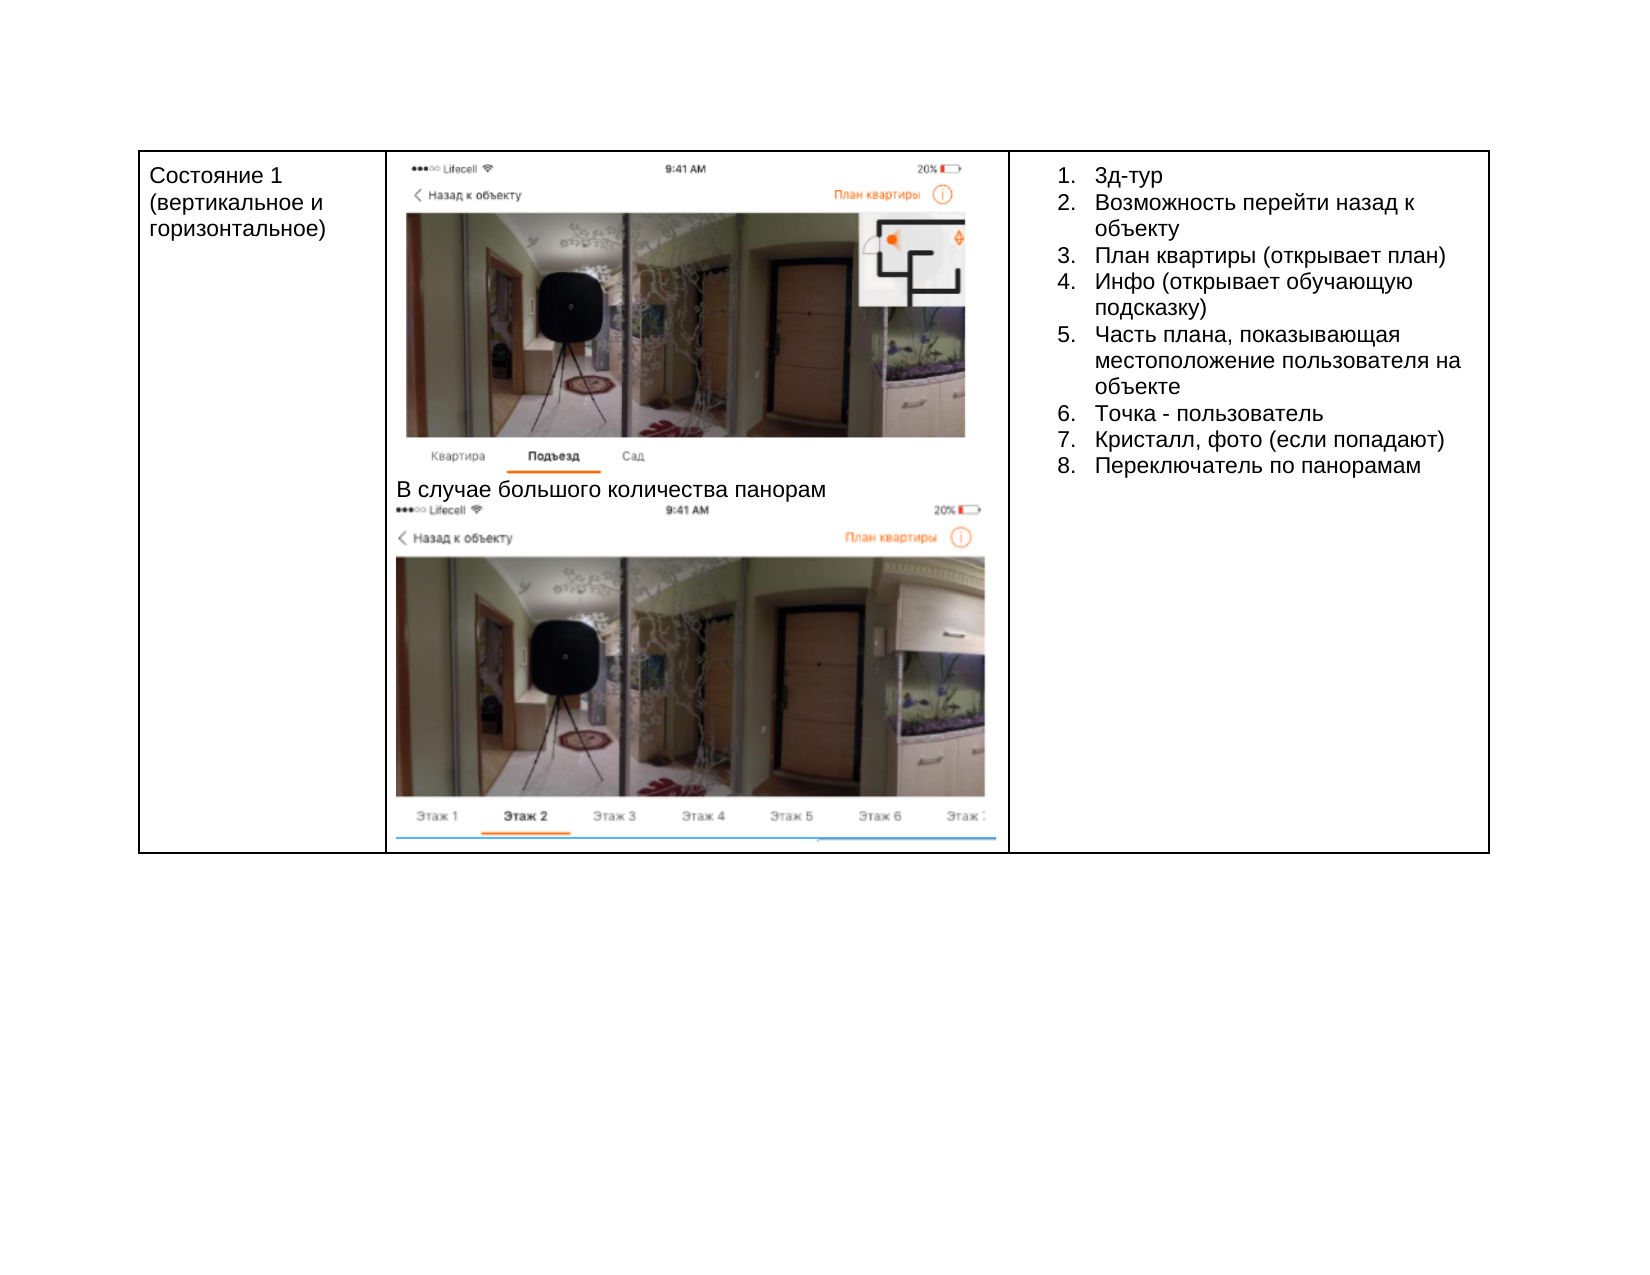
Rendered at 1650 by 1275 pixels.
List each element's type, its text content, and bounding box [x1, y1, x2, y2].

picture [396, 162, 978, 476]
picture [396, 502, 997, 842]
table_cell 3д-тур Возможность перейти назад к объекту План квартиры (открывает план) Инфо (открывает обучающую подсказку) Часть плана, показывающая местоположение пользователя на объекте Точка - пользователь Кристалл, фото (если попадают) Переключатель по панорамам [1010, 152, 1488, 852]
table_cell Состояние 1 (вертикальное и горизонтальное) [140, 152, 385, 852]
table_cell В случае большого количества панорам [387, 152, 1008, 852]
